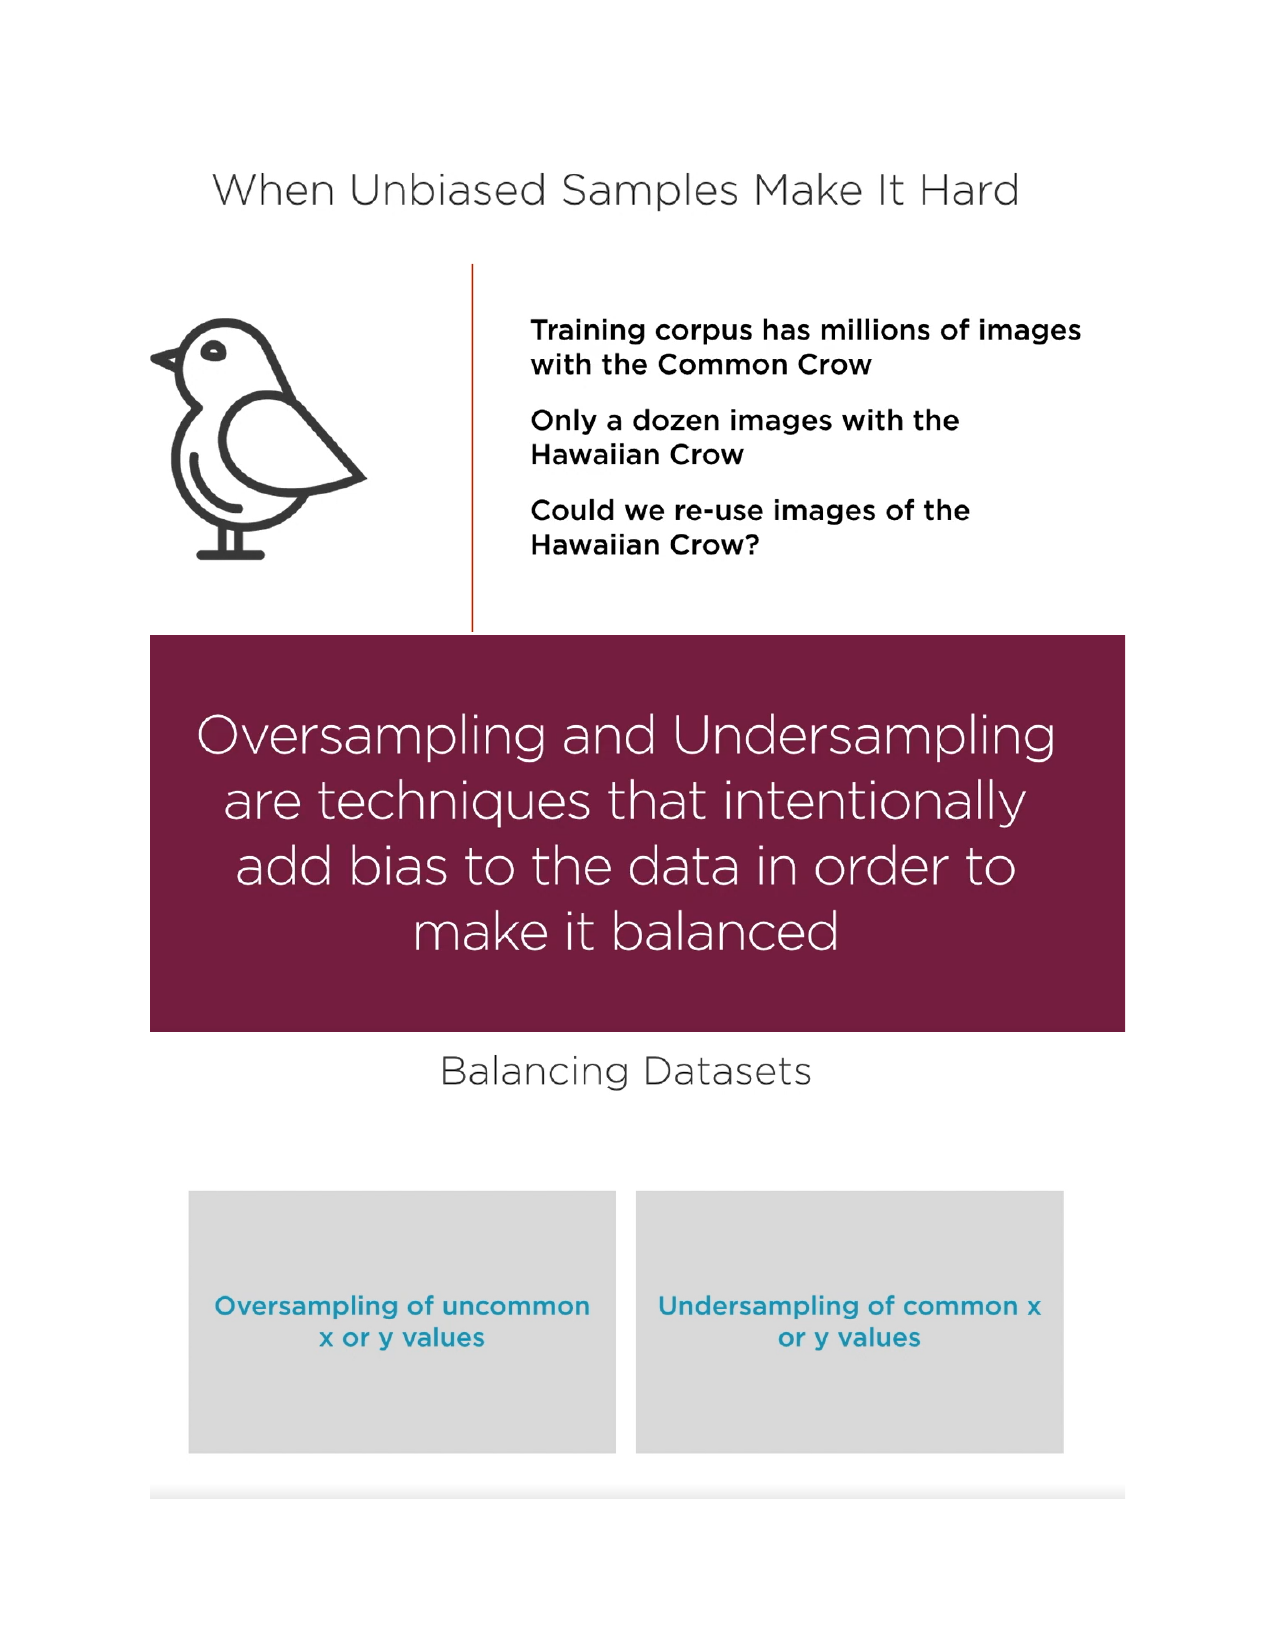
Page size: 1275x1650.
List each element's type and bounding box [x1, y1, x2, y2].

picture [150, 635, 1125, 1032]
picture [150, 1035, 1125, 1499]
picture [150, 150, 1125, 632]
